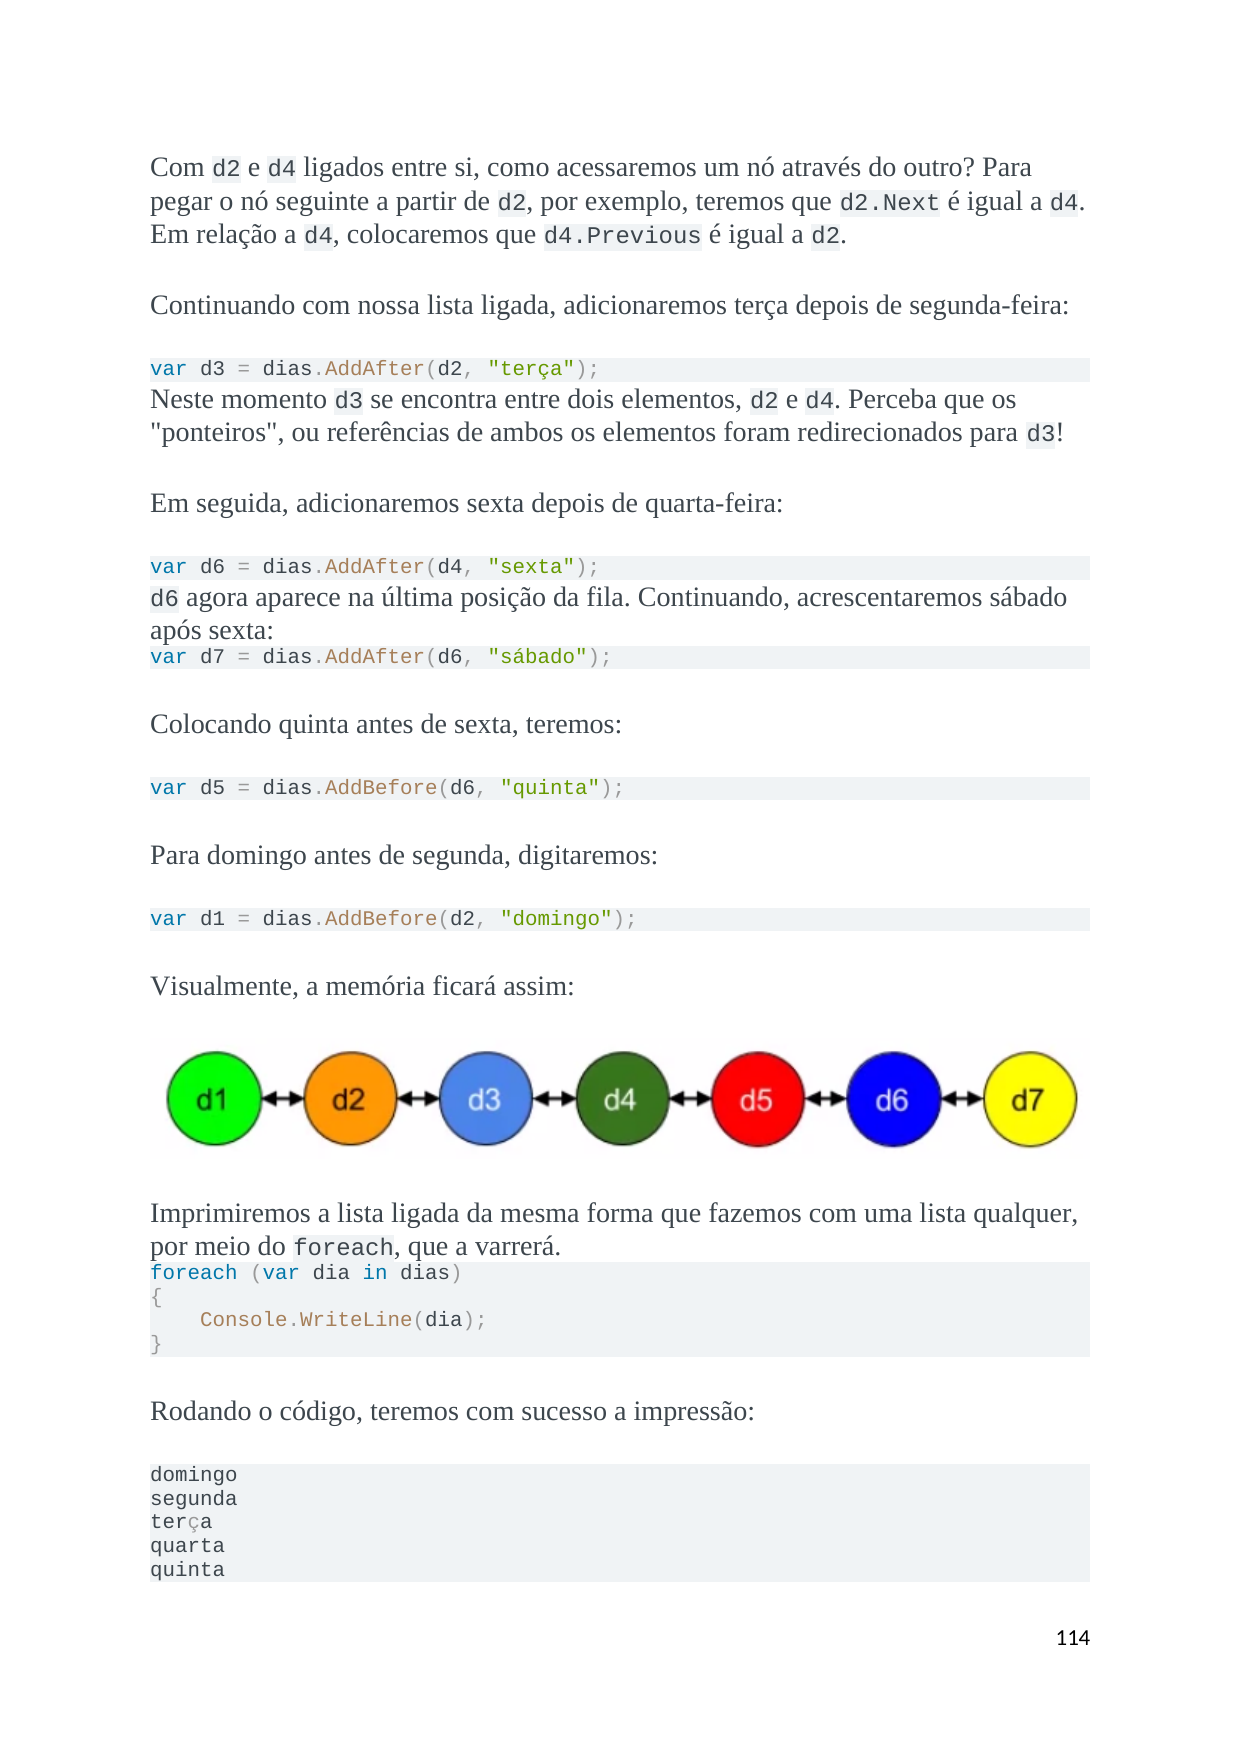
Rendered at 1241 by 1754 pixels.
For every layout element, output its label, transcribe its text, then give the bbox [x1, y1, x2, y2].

text Continuando com nossa lista ligada, adicionaremos terça depois de segunda-feira: [150, 288, 1090, 321]
text { [150, 1286, 1090, 1309]
text quarta [150, 1535, 1090, 1559]
text Console.WriteLine(dia); [150, 1309, 1090, 1333]
text d6 agora aparece na última posição da fila. Continuando, acrescentaremos sábado após sexta: [150, 580, 1090, 646]
text quinta [150, 1559, 1090, 1582]
text domingo [150, 1464, 1090, 1488]
text segunda [150, 1488, 1090, 1511]
picture [150, 1038, 1091, 1159]
text Rodando o código, teremos com sucesso a impressão: [150, 1394, 1090, 1427]
text var d5 = dias.AddBefore(d6, "quinta"); [150, 777, 1090, 800]
text Para domingo antes de segunda, digitaremos: [150, 838, 1090, 870]
text var d3 = dias.AddAfter(d2, "terça"); [150, 358, 1090, 382]
text Visualmente, a memória ficará assim: [150, 969, 1090, 1001]
text var d7 = dias.AddAfter(d6, "sábado"); [150, 646, 1090, 669]
text var d1 = dias.AddBefore(d2, "domingo"); [150, 908, 1090, 931]
text var d6 = dias.AddAfter(d4, "sexta"); [150, 556, 1090, 580]
text Imprimiremos a lista ligada da mesma forma que fazemos com uma lista qualquer, por meio do foreach, que a varrerá. [150, 1196, 1090, 1262]
text } [150, 1333, 1090, 1357]
text Colocando quinta antes de sexta, teremos: [150, 707, 1090, 739]
text Com d2 e d4 ligados entre si, como acessaremos um nó através do outro? Para pegar o nó seguinte a partir de d2, por exemplo, teremos que d2.Next é igual a d4. Em relação a d4, colocaremos que d4.Previous é igual a d2. [150, 150, 1090, 251]
text foreach (var dia in dias) [150, 1262, 1090, 1286]
text Em seguida, adicionaremos sexta depois de quarta-feira: [150, 486, 1090, 519]
text Neste momento d3 se encontra entre dois elementos, d2 e d4. Perceba que os "ponteiros", ou referências de ambos os elementos foram redirecionados para d3! [150, 382, 1090, 449]
text terça [150, 1511, 1090, 1535]
